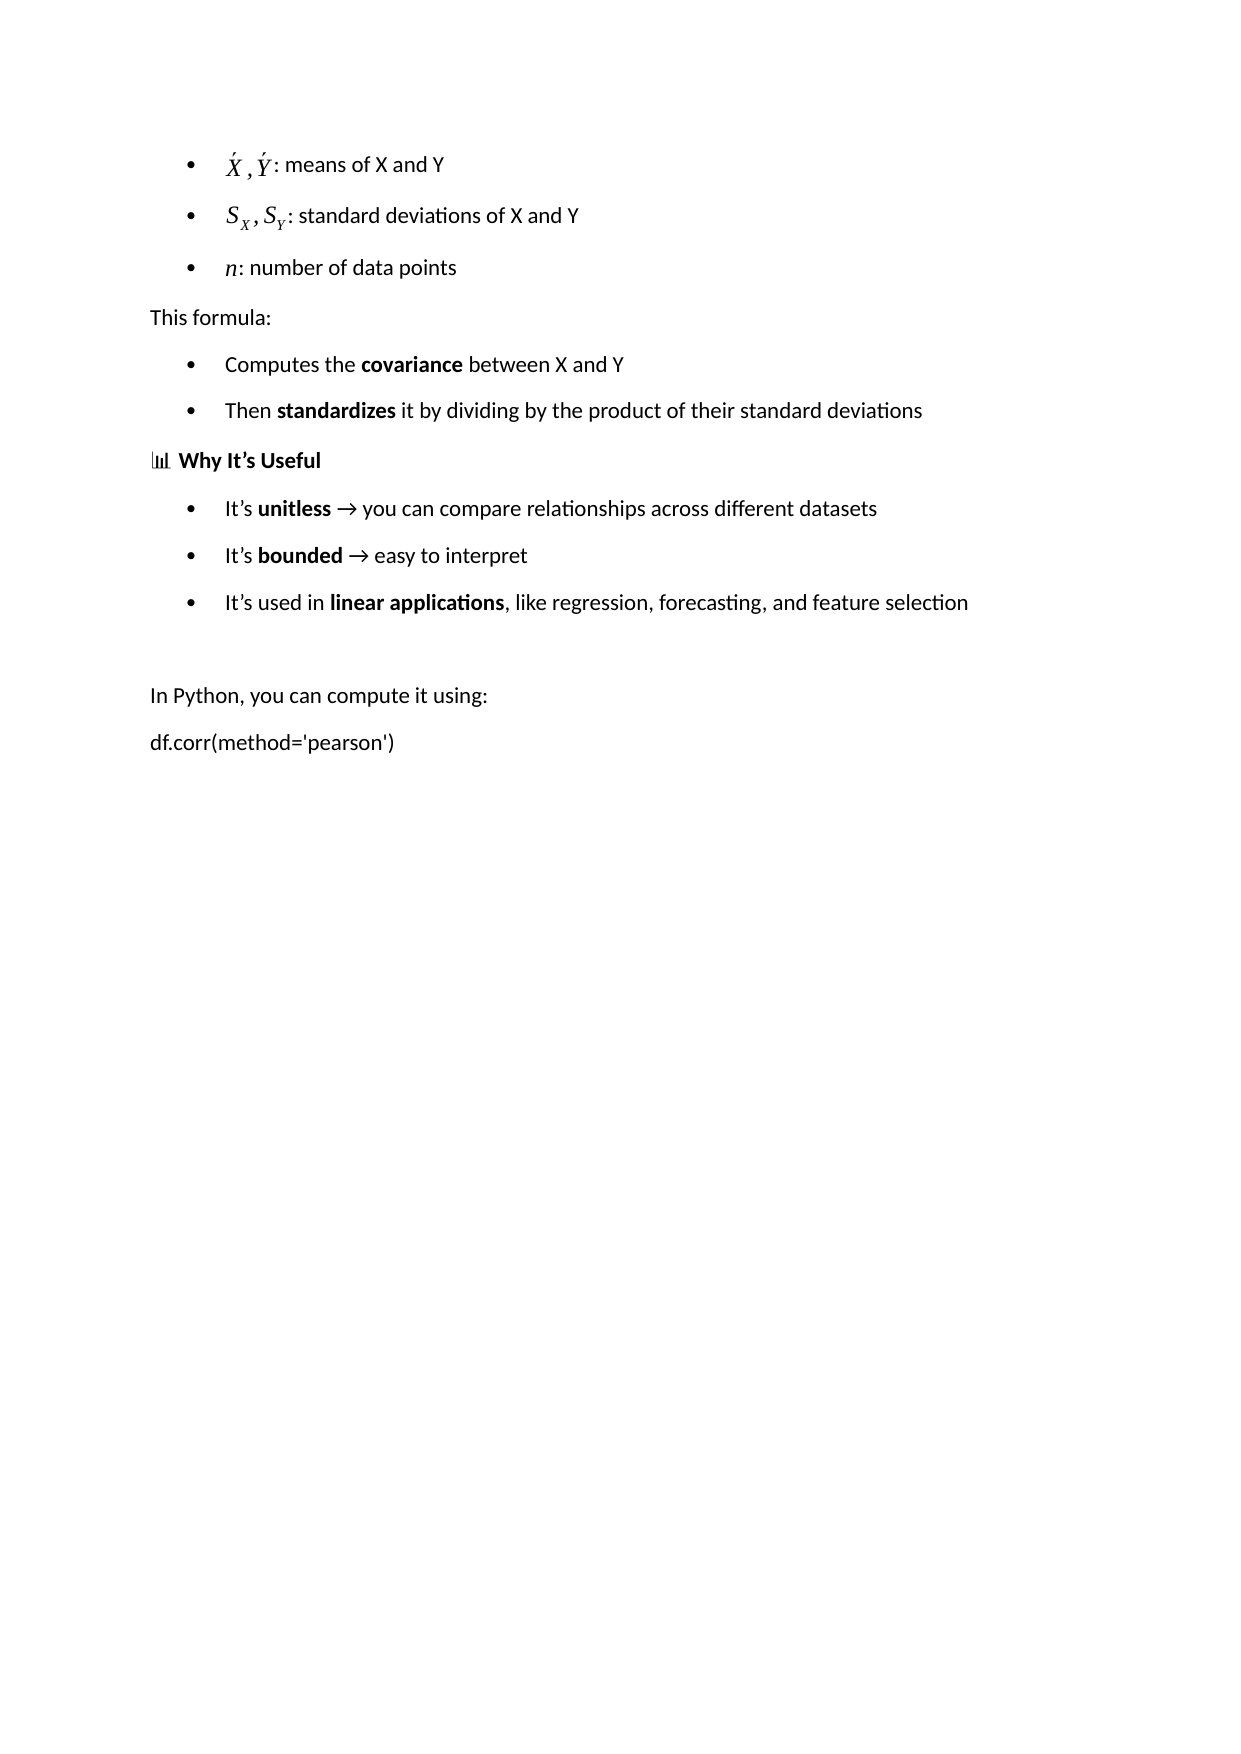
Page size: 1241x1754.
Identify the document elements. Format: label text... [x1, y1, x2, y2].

list Then standardizes it by dividing by the product of their standard deviations [187, 397, 1090, 425]
text df.corr(method='pearson') [150, 728, 1090, 756]
text This formula: [150, 303, 1090, 331]
text In Python, you can compute it using: [150, 681, 1090, 709]
list It’s bounded → easy to interpret [187, 541, 1090, 569]
list Computes the covariance between X and Y [187, 350, 1090, 378]
list : number of data points [187, 253, 1090, 284]
text 📊 Why It’s Useful [150, 443, 1090, 475]
list It’s used in linear applications, like regression, forecasting, and feature selection [187, 588, 1090, 616]
list : standard deviations of X and Y [187, 201, 1090, 234]
list It’s unitless → you can compare relationships across different datasets [187, 494, 1090, 522]
list : means of X and Y [187, 150, 1090, 182]
